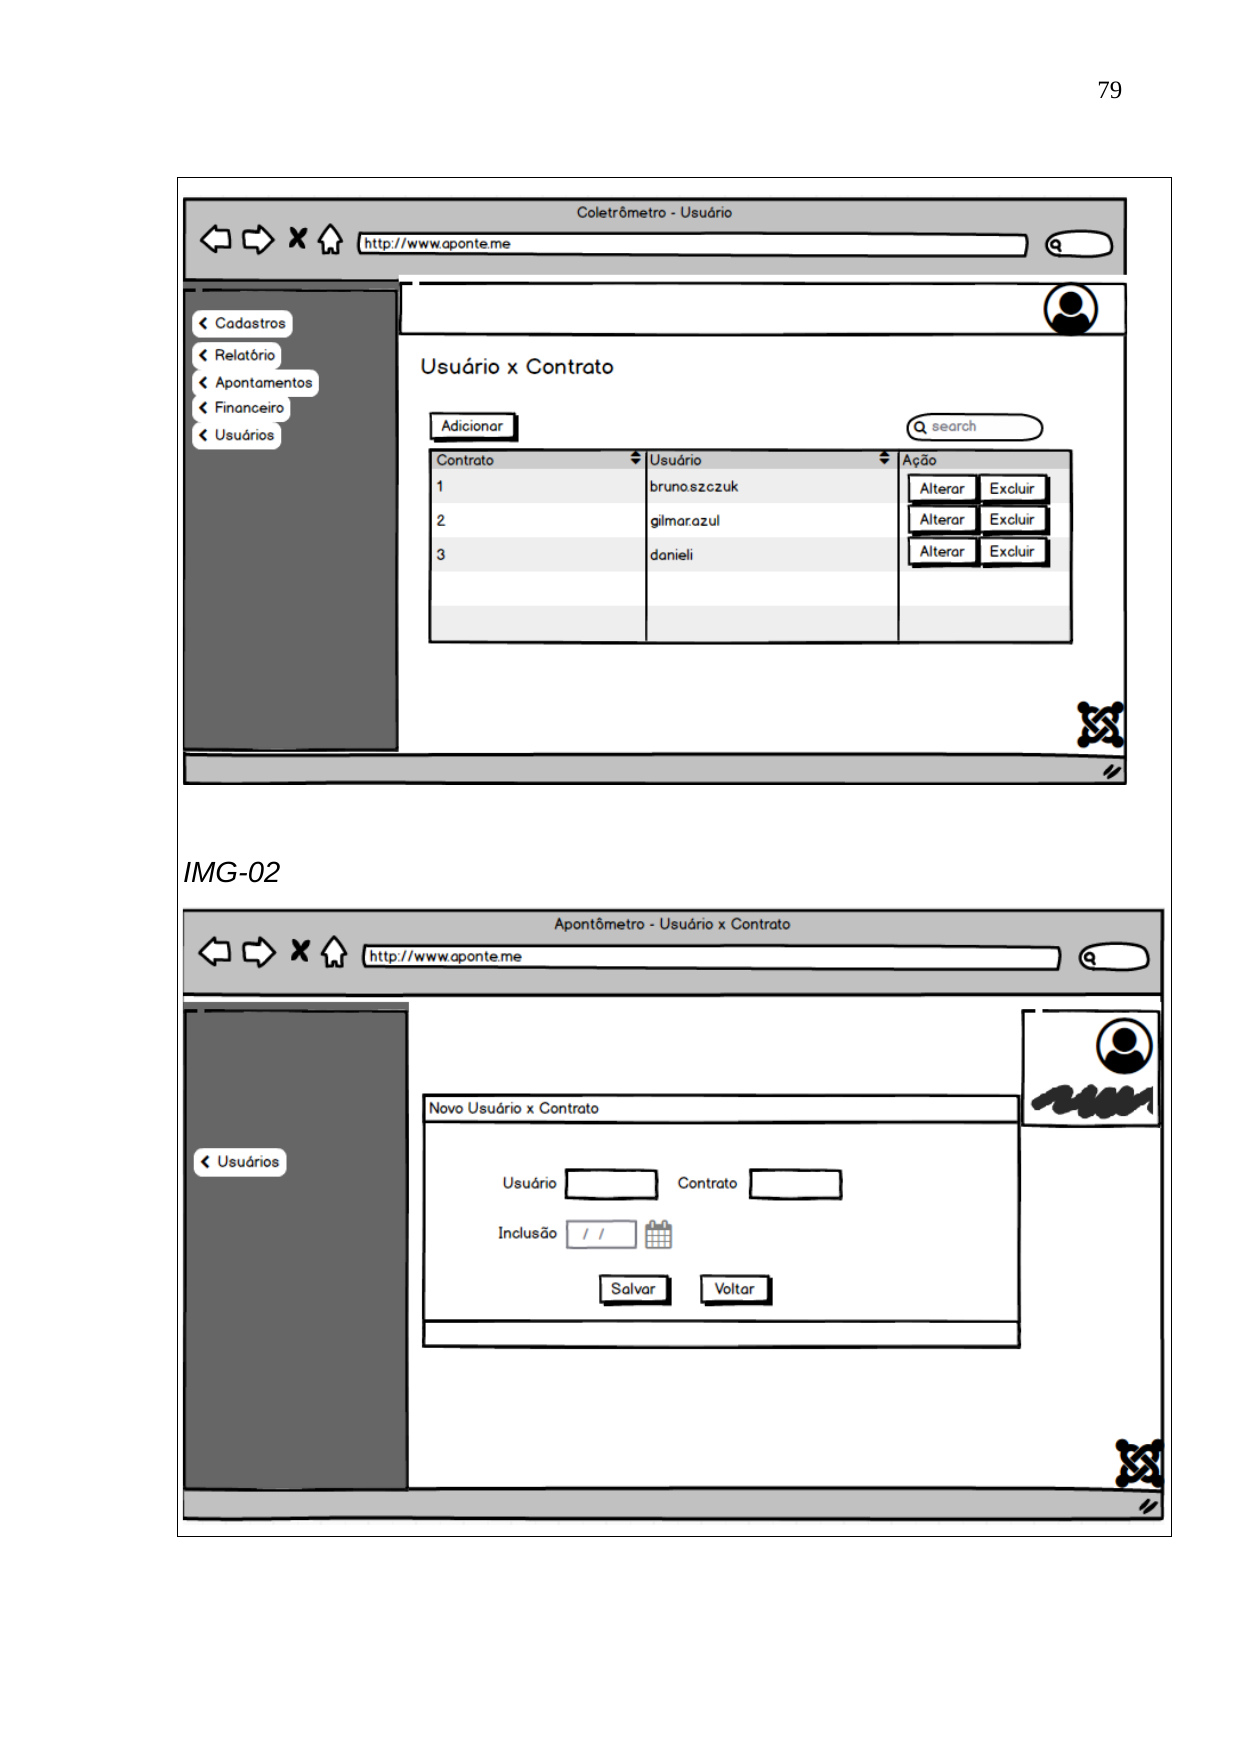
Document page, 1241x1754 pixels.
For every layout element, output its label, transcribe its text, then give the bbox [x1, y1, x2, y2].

picture [182, 907, 1165, 1525]
picture [182, 195, 1128, 785]
table_cell IMG-01 IMG-02 [178, 178, 1171, 1536]
